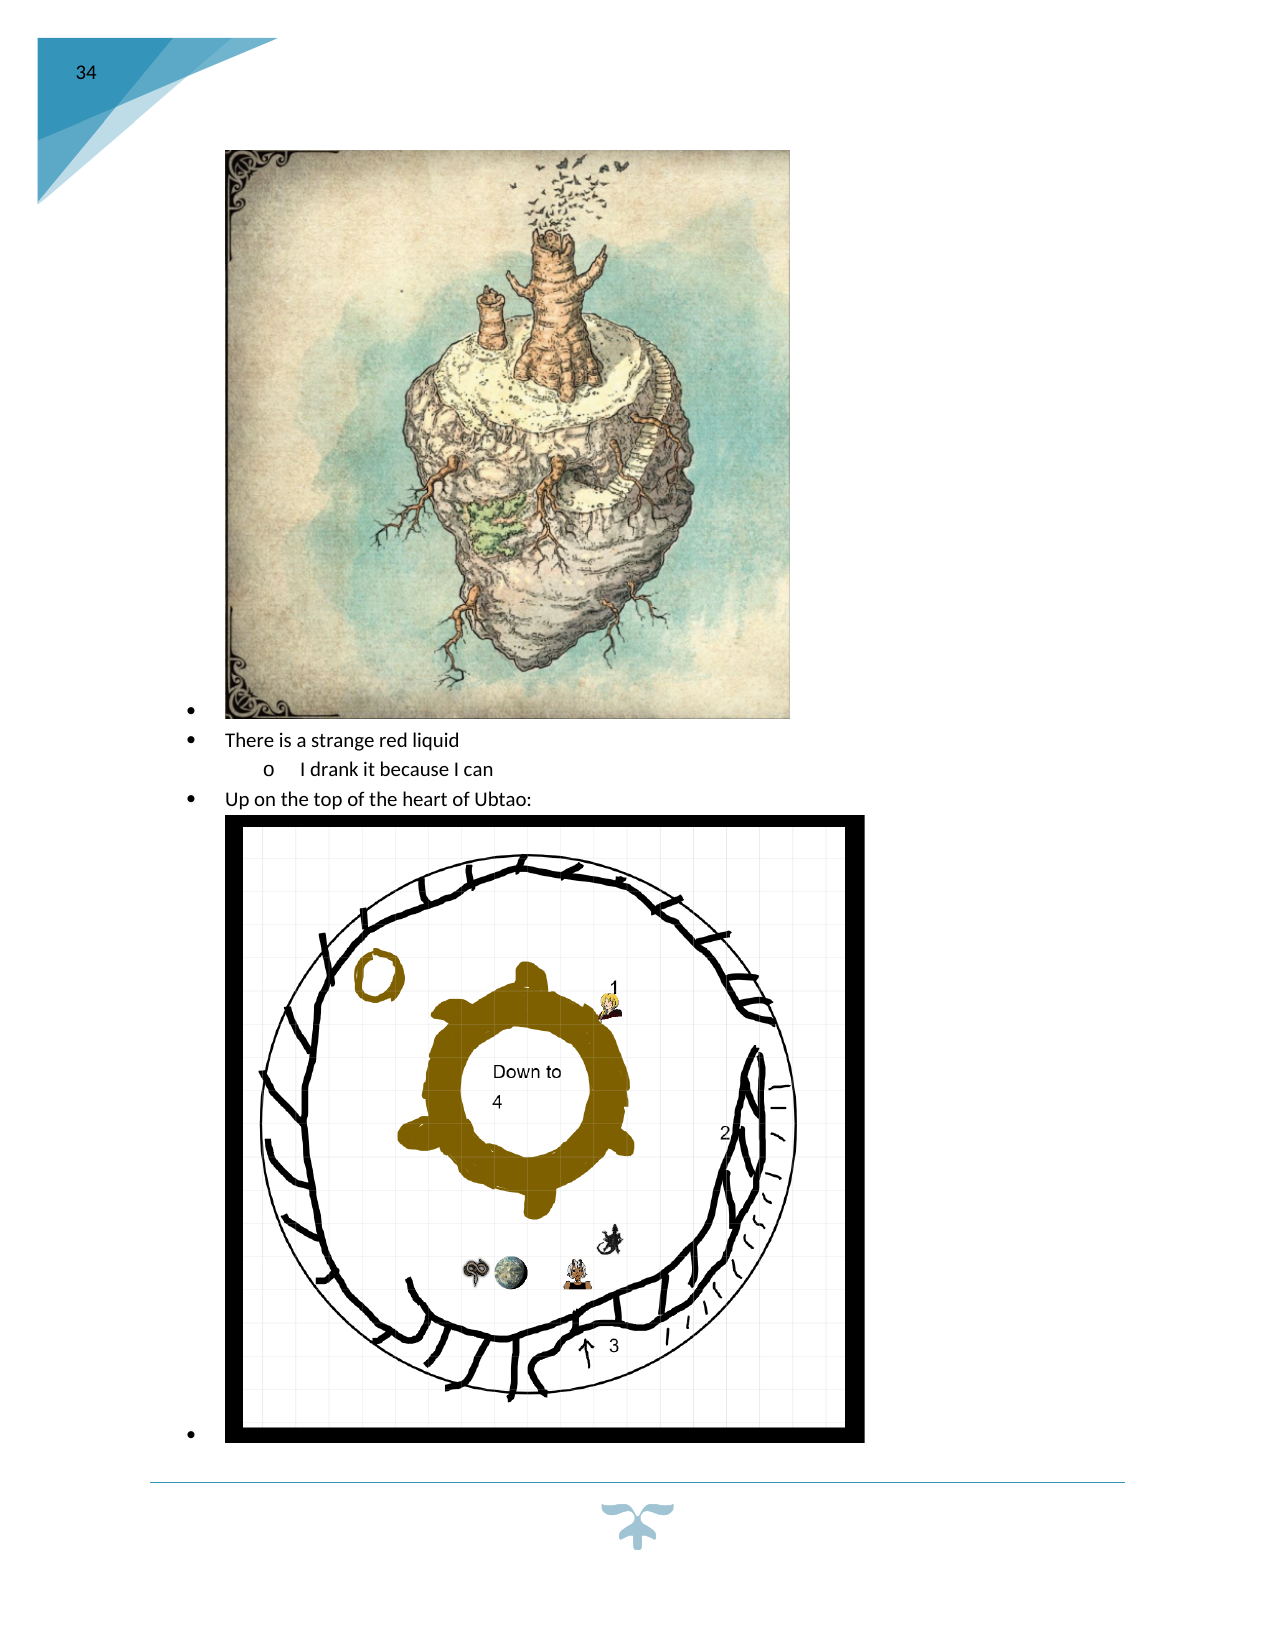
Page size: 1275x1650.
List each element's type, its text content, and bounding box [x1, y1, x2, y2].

list I drank it because I can [262, 756, 1125, 782]
picture [37, 37, 790, 719]
list There is a strange red liquid [187, 727, 1125, 752]
list Up on the top of the heart of Ubtao: [187, 786, 1125, 812]
picture [225, 815, 865, 1443]
